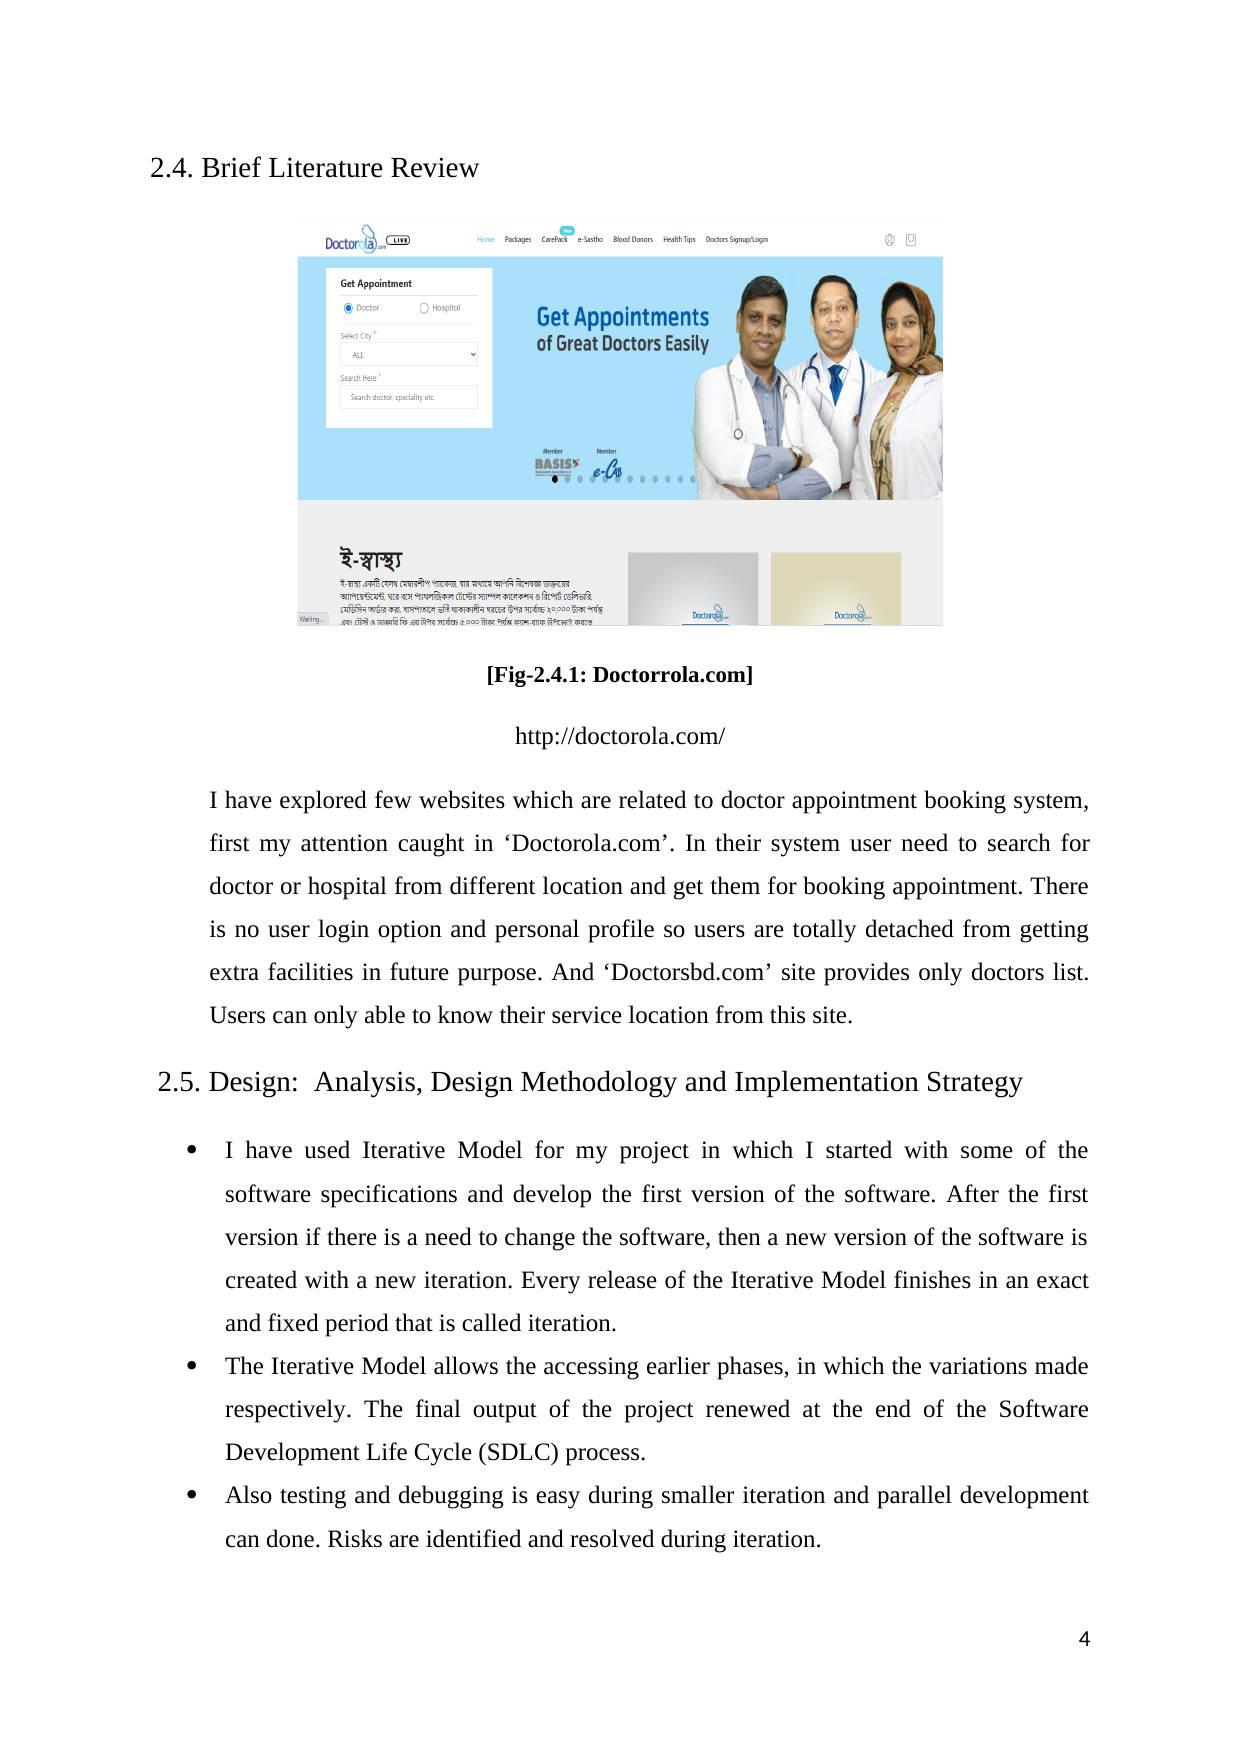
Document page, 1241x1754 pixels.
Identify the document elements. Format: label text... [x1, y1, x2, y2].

picture [297, 221, 943, 626]
text [Fig-2.4.1: Doctorrola.com] [150, 661, 1090, 687]
list Also testing and debugging is easy during smaller iteration and parallel development can done. Risks are identified and resolved during iteration. [187, 1481, 1090, 1552]
text 2.4. Brief Literature Review [150, 150, 1090, 183]
list I have used Iterative Model for my project in which I started with some of the software specifications and develop the first version of the software. After the first version if there is a need to change the software, then a new version of the software is created with a new iteration. Every release of the Iterative Model finishes in an exact and fixed period that is called iteration. [187, 1136, 1090, 1337]
list The Iterative Model allows the accessing earlier phases, in which the variations made respectively. The final output of the project renewed at the end of the Software Development Life Cycle (SDLC) process. [187, 1351, 1090, 1466]
text 2.5. Design: Analysis, Design Methodology and Implementation Strategy [150, 1064, 1090, 1098]
text I have explored few websites which are related to doctor appointment booking system, first my attention caught in ‘Doctorola.com’. In their system user need to search for doctor or hospital from different location and get them for booking appointment. There is no user login option and personal profile so users are totally detached from getting extra facilities in future purpose. And ‘Doctorsbd.com’ site provides only doctors list. Users can only able to know their service location from this site. [209, 785, 1090, 1029]
text http://doctorola.com/ [150, 721, 1090, 750]
